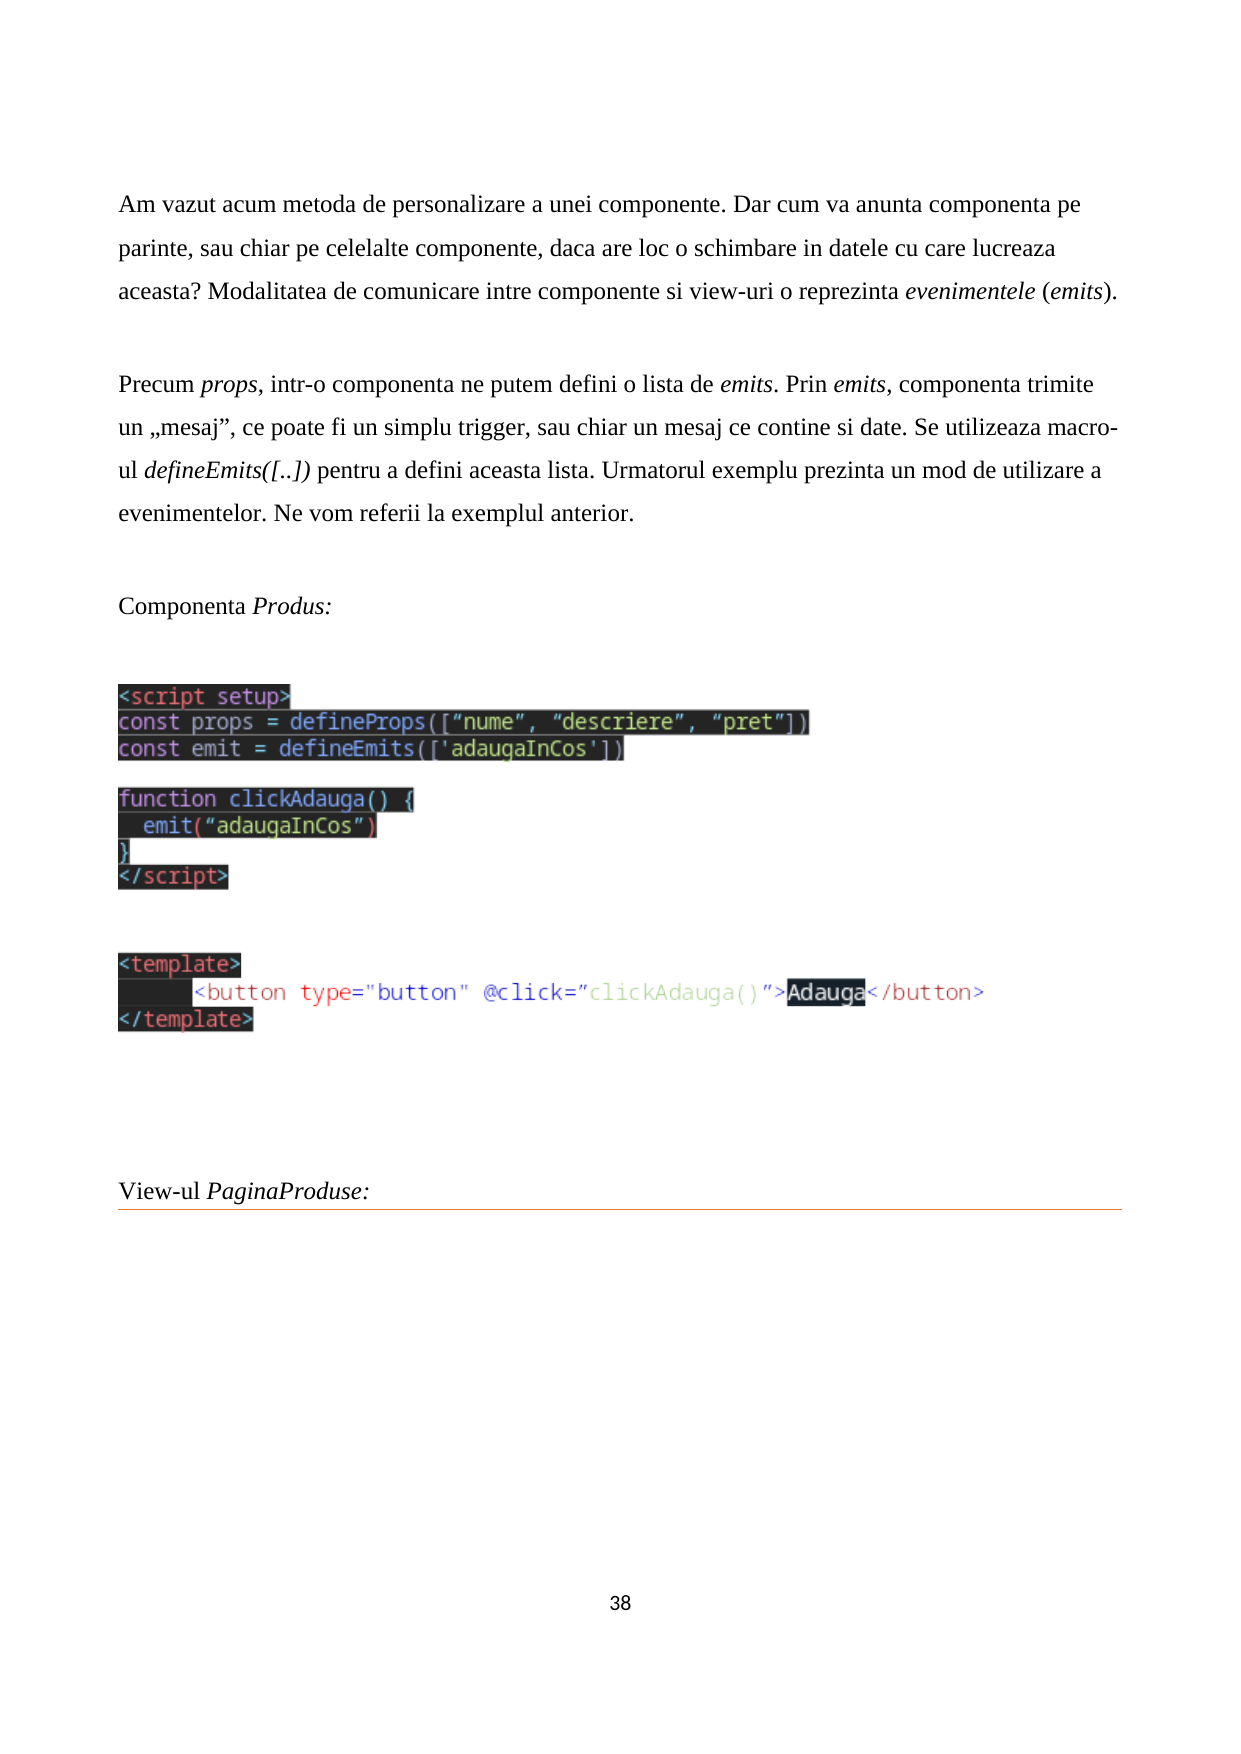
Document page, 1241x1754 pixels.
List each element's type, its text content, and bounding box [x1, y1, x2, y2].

subtitle Am vazut acum metoda de personalizare a unei componente. Dar cum va anunta componenta pe parinte, sau chiar pe celelalte componente, daca are loc o schimbare in datele cu care lucreaza aceasta? Modalitatea de comunicare intre componente si view-uri o reprezinta evenimentele (emits). [118, 189, 1122, 304]
subtitle Componenta Produs: [118, 591, 1122, 620]
subtitle Precum props, intr-o componenta ne putem defini o lista de emits. Prin emits, componenta trimite un „mesaj”, ce poate fi un simplu trigger, sau chiar un mesaj ce contine si date. Se utilizeaza macro-ul defineEmits([..]) pentru a defini aceasta lista. Urmatorul exemplu prezinta un mod de utilizare a evenimentelor. Ne vom referii la exemplul anterior. [118, 369, 1122, 527]
subtitle View-ul PaginaProduse: [118, 1176, 1122, 1209]
